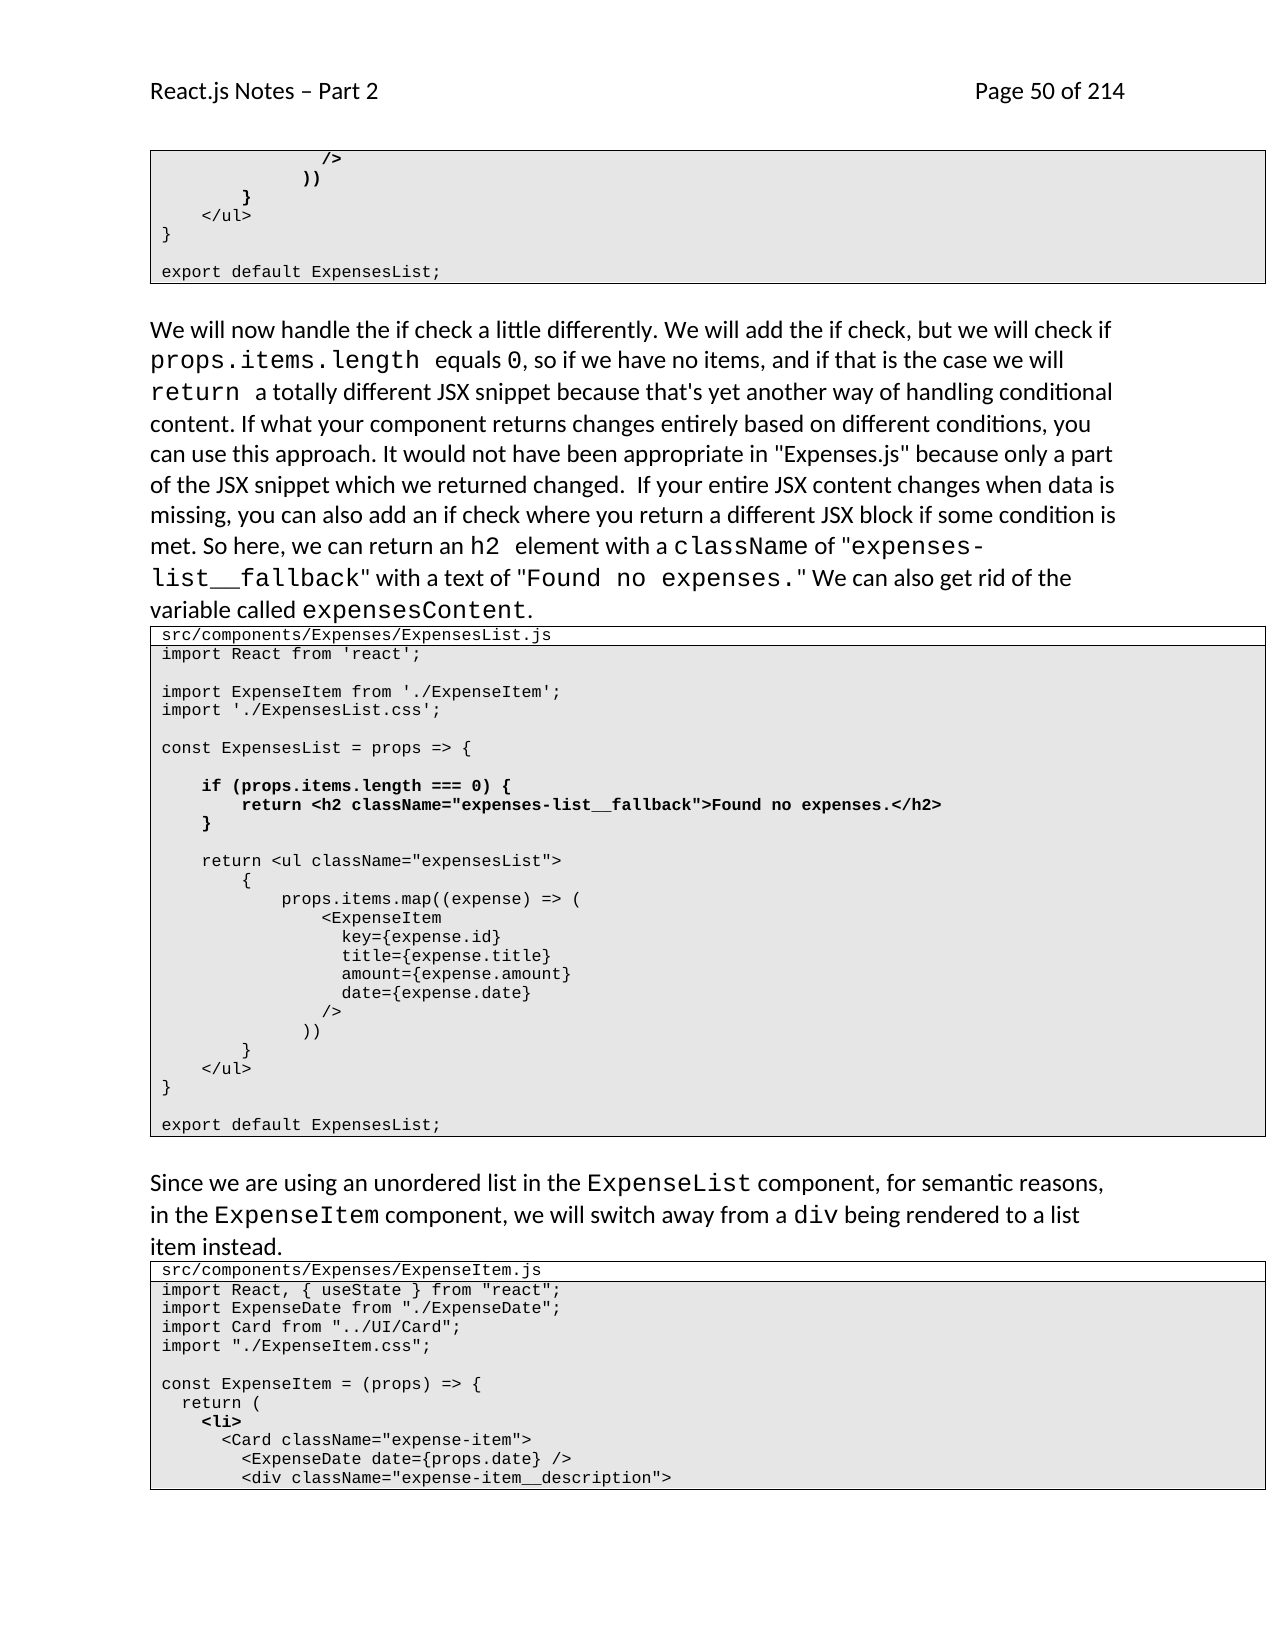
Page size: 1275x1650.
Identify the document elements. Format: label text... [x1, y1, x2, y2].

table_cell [151, 1282, 1265, 1488]
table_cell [151, 151, 1265, 282]
text We will now handle the if check a little differently. We will add the if check, but we will check if props.items.length equals 0, so if we have no items, and if that is the case we will return a totally different JSX snippet because that's yet another way of handling conditional content. If what your component returns changes entirely based on different conditions, you can use this approach. It would not have been appropriate in "Expenses.js" because only a part of the JSX snippet which we returned changed. If your entire JSX content changes when data is missing, you can also add an if check where you return a different JSX block if some condition is met. So here, we can return an h2 element with a className of "expenses-list__fallback" with a text of "Found no expenses." We can also get rid of the variable called expensesContent. [150, 314, 1125, 626]
table_header src/components/Expenses/ExpensesList.js [151, 627, 1265, 645]
table_cell import React from 'react'; import ExpenseItem from './ExpenseItem'; import './ExpensesList.css'; const ExpensesList = props => { if (props.items.length === 0) { return <h2 className="expenses-list__fallback">Found no expenses.</h2> } return <ul className="expensesList"> { props.items.map((expense) => ( <ExpenseItem key={expense.id} title={expense.title} amount={expense.amount} date={expense.date} /> )) } </ul> } export default ExpensesList; [151, 646, 1265, 1136]
text Since we are using an unordered list in the ExpenseList component, for semantic reasons, in the ExpenseItem component, we will switch away from a div being rendered to a list item instead. [150, 1167, 1125, 1261]
table_header src/components/Expenses/ExpenseItem.js [151, 1262, 1265, 1281]
